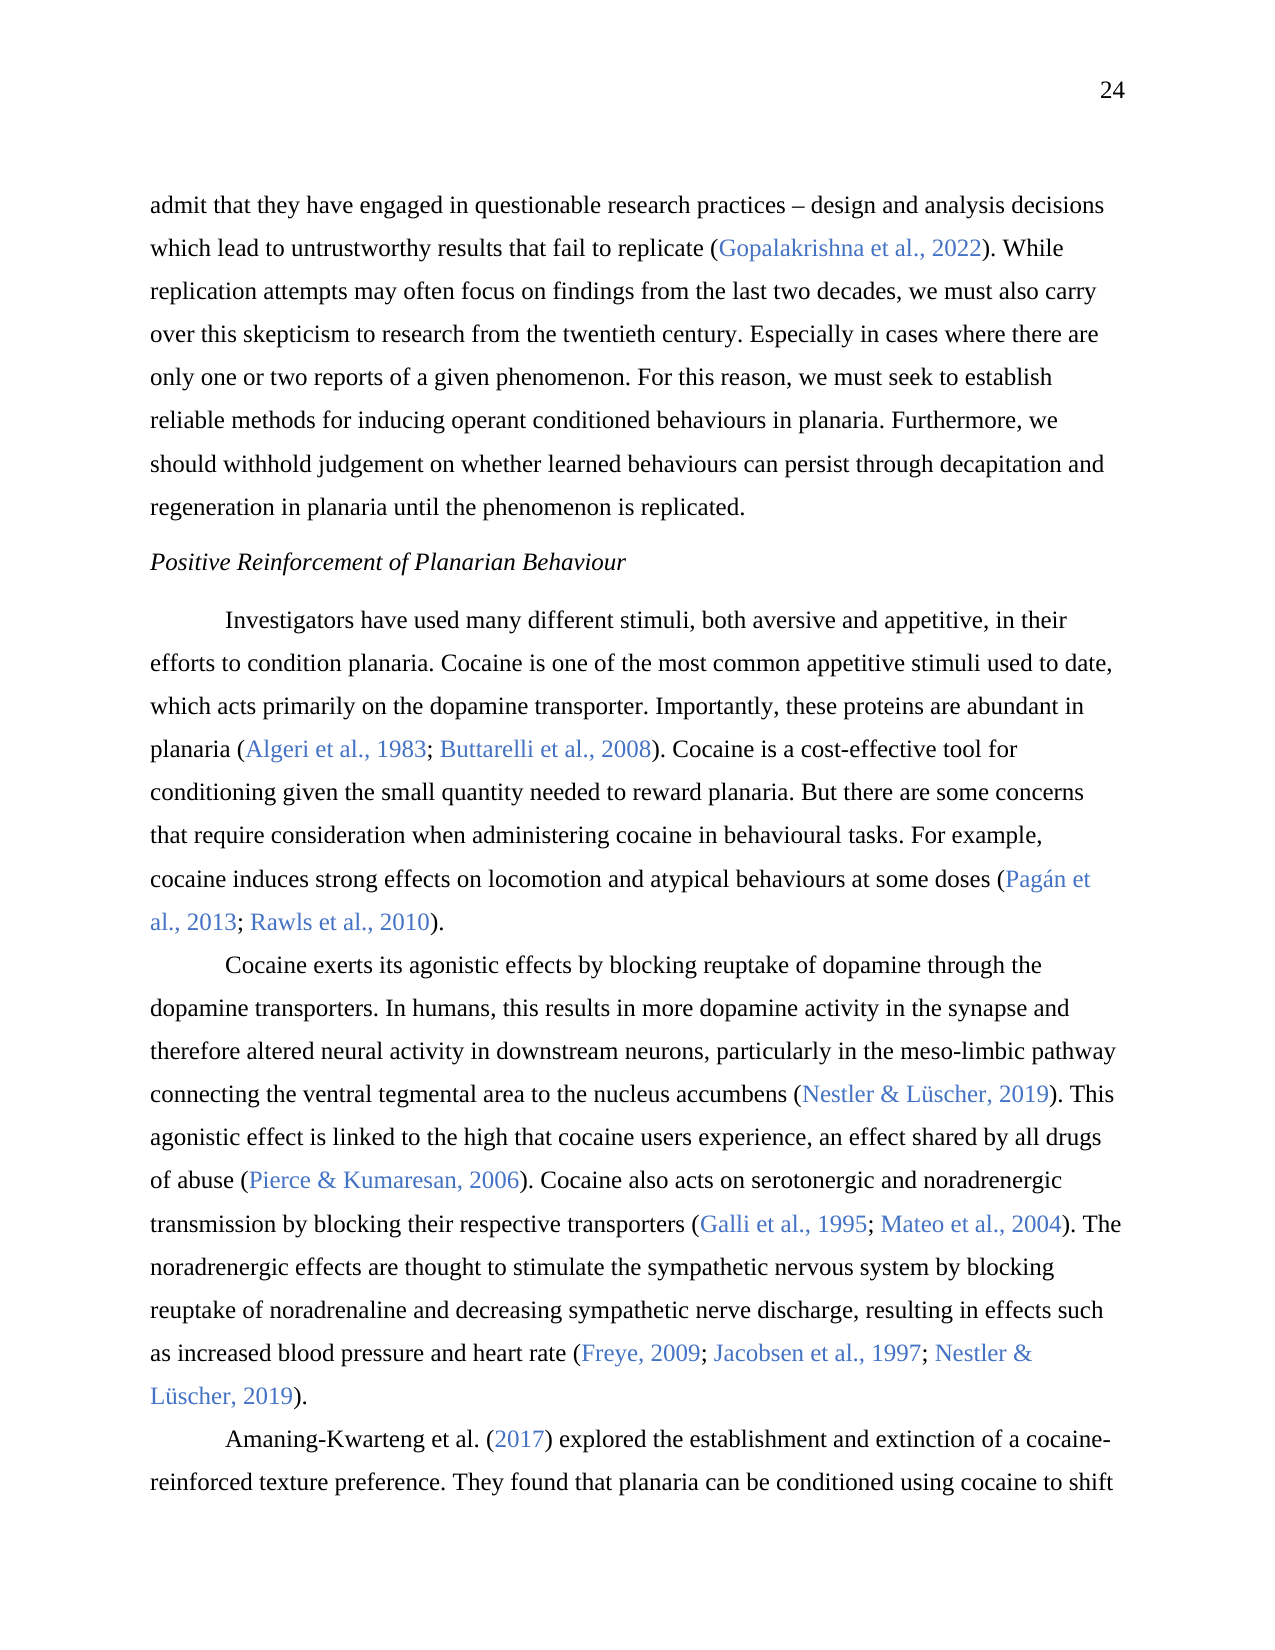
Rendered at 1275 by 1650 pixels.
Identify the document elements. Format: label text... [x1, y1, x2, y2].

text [150, 190, 1125, 521]
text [150, 1424, 1125, 1496]
subtitle Positive Reinforcement of Planarian Behaviour [150, 547, 1125, 576]
text Investigators have used many different stimuli, both aversive and appetitive, in their efforts to condition planaria. Cocaine is one of the most common appetitive stimuli used to date, which acts primarily on the dopamine transporter. Importantly, these proteins are abundant in planaria (Algeri et al., 1983; Buttarelli et al., 2008). Cocaine is a cost-effective tool for conditioning given the small quantity needed to reward planaria. But there are some concerns that require consideration when administering cocaine in behavioural tasks. For example, cocaine induces strong effects on locomotion and atypical behaviours at some doses (Pagán et al., 2013; Rawls et al., 2010). [150, 605, 1125, 936]
text Cocaine exerts its agonistic effects by blocking reuptake of dopamine through the dopamine transporters. In humans, this results in more dopamine activity in the synapse and therefore altered neural activity in downstream neurons, particularly in the meso-limbic pathway connecting the ventral tegmental area to the nucleus accumbens (Nestler & Lüscher, 2019). This agonistic effect is linked to the high that cocaine users experience, an effect shared by all drugs of abuse (Pierce & Kumaresan, 2006). Cocaine also acts on serotonergic and noradrenergic transmission by blocking their respective transporters (Galli et al., 1995; Mateo et al., 2004). The noradrenergic effects are thought to stimulate the sympathetic nervous system by blocking reuptake of noradrenaline and decreasing sympathetic nerve discharge, resulting in effects such as increased blood pressure and heart rate (Freye, 2009; Jacobsen et al., 1997; Nestler & Lüscher, 2019). [150, 950, 1125, 1410]
